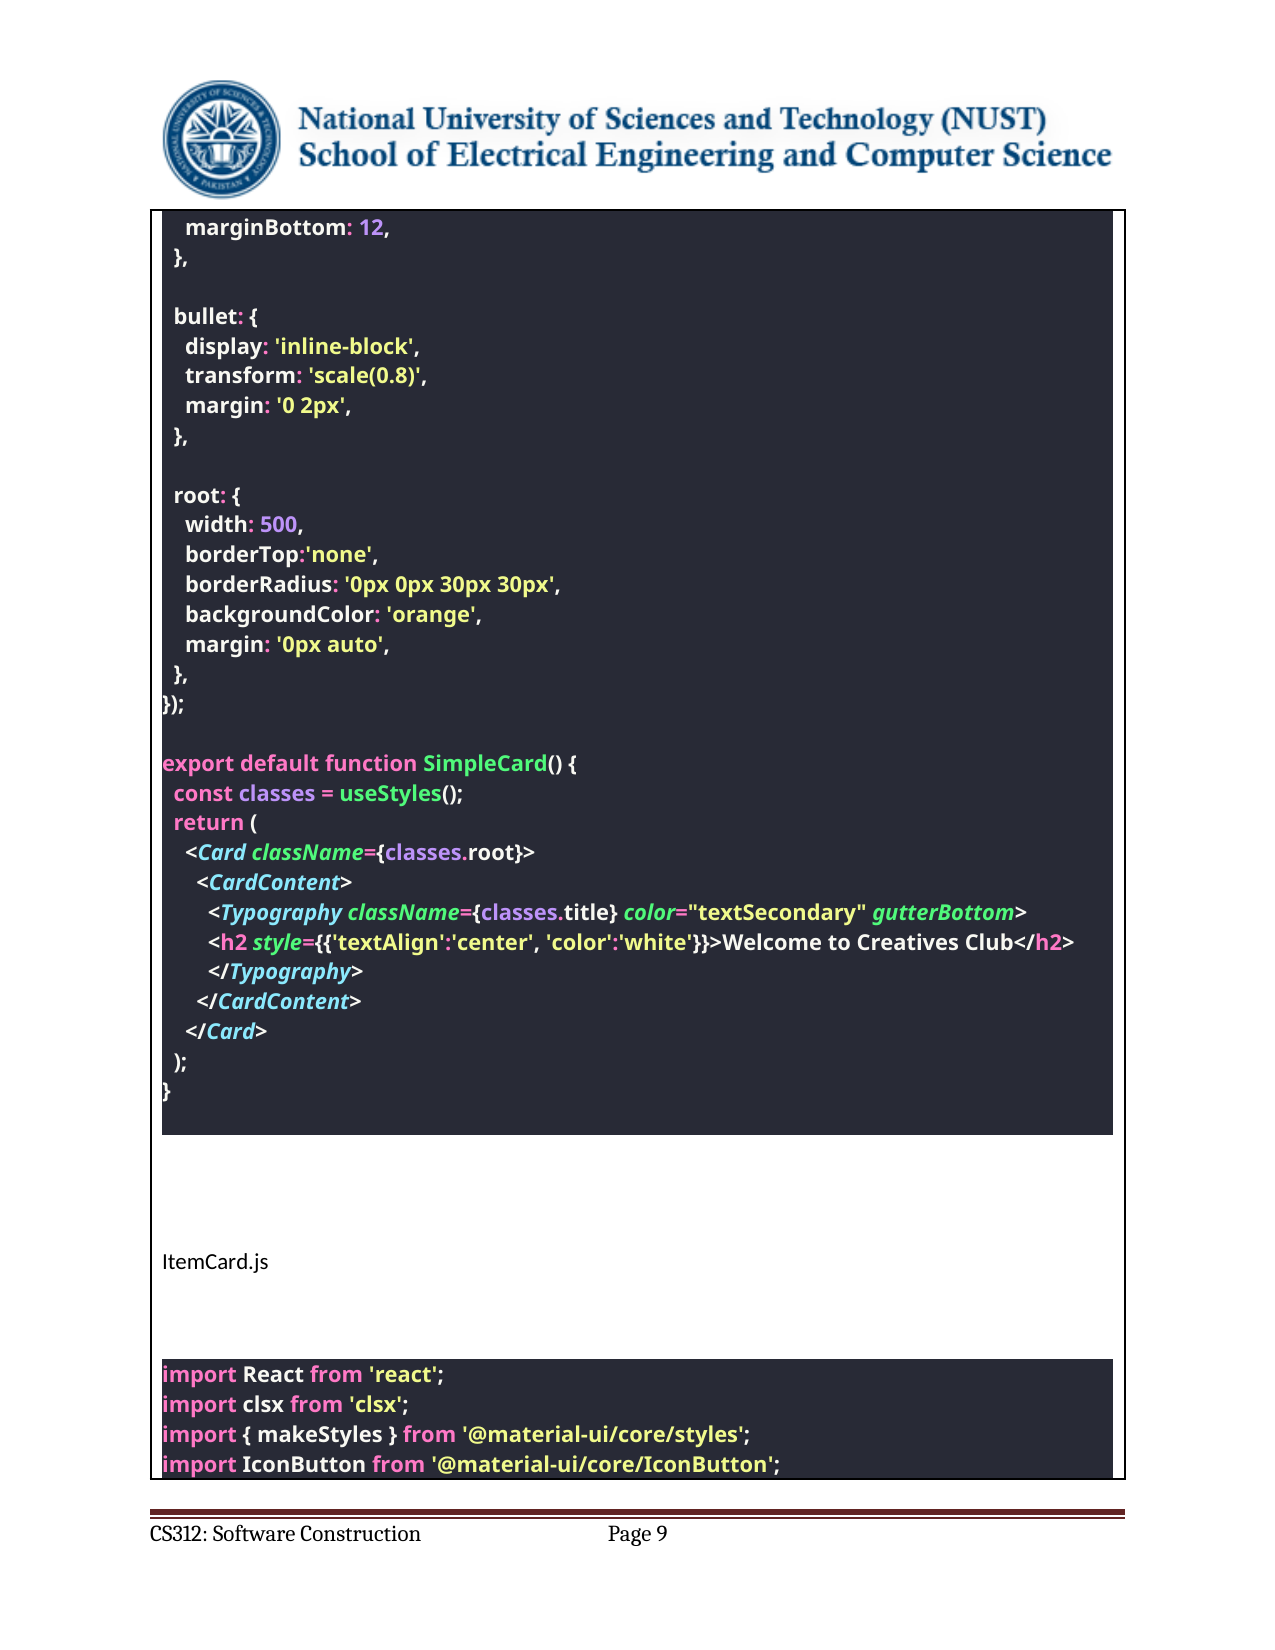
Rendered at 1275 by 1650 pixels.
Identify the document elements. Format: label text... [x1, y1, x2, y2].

picture [150, 75, 1125, 209]
